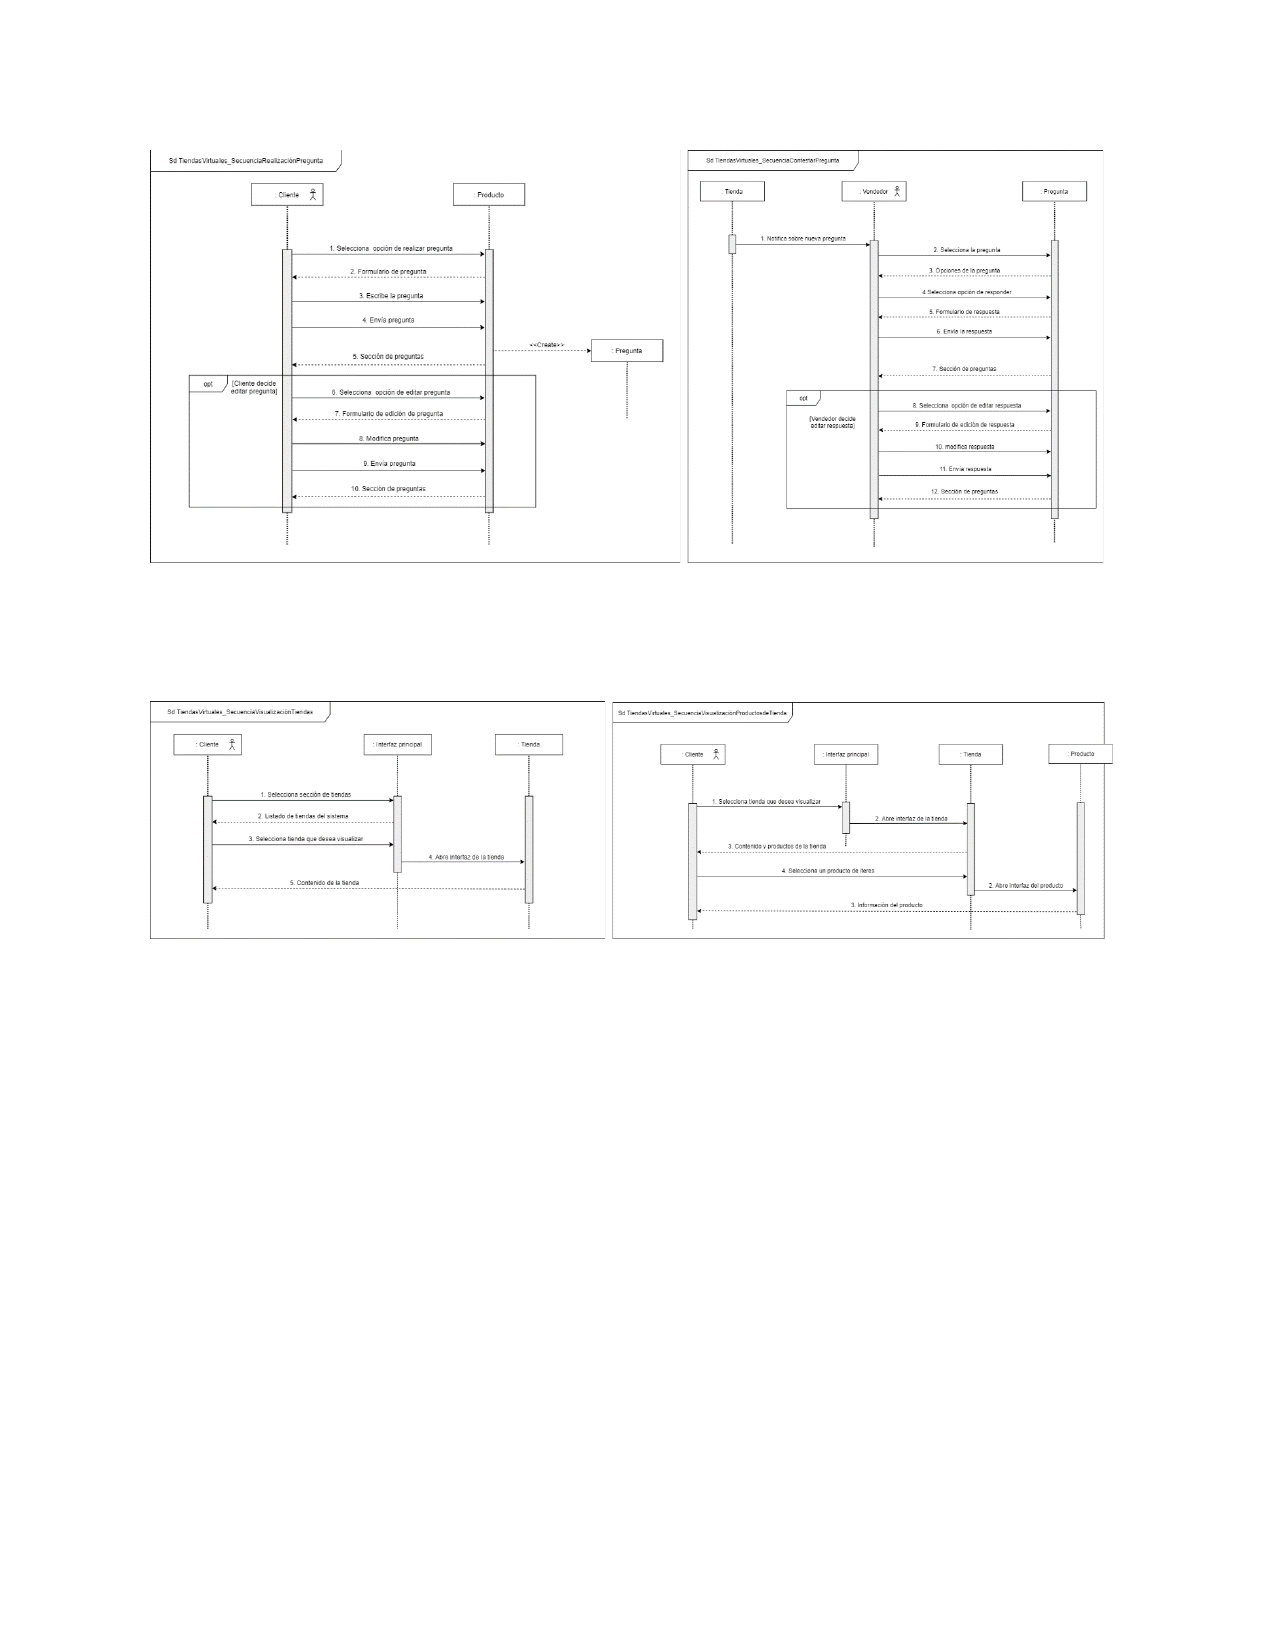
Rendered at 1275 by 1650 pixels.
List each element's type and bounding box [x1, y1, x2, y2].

picture [687, 150, 1104, 563]
picture [150, 150, 680, 563]
picture [150, 701, 605, 939]
picture [612, 702, 1113, 939]
